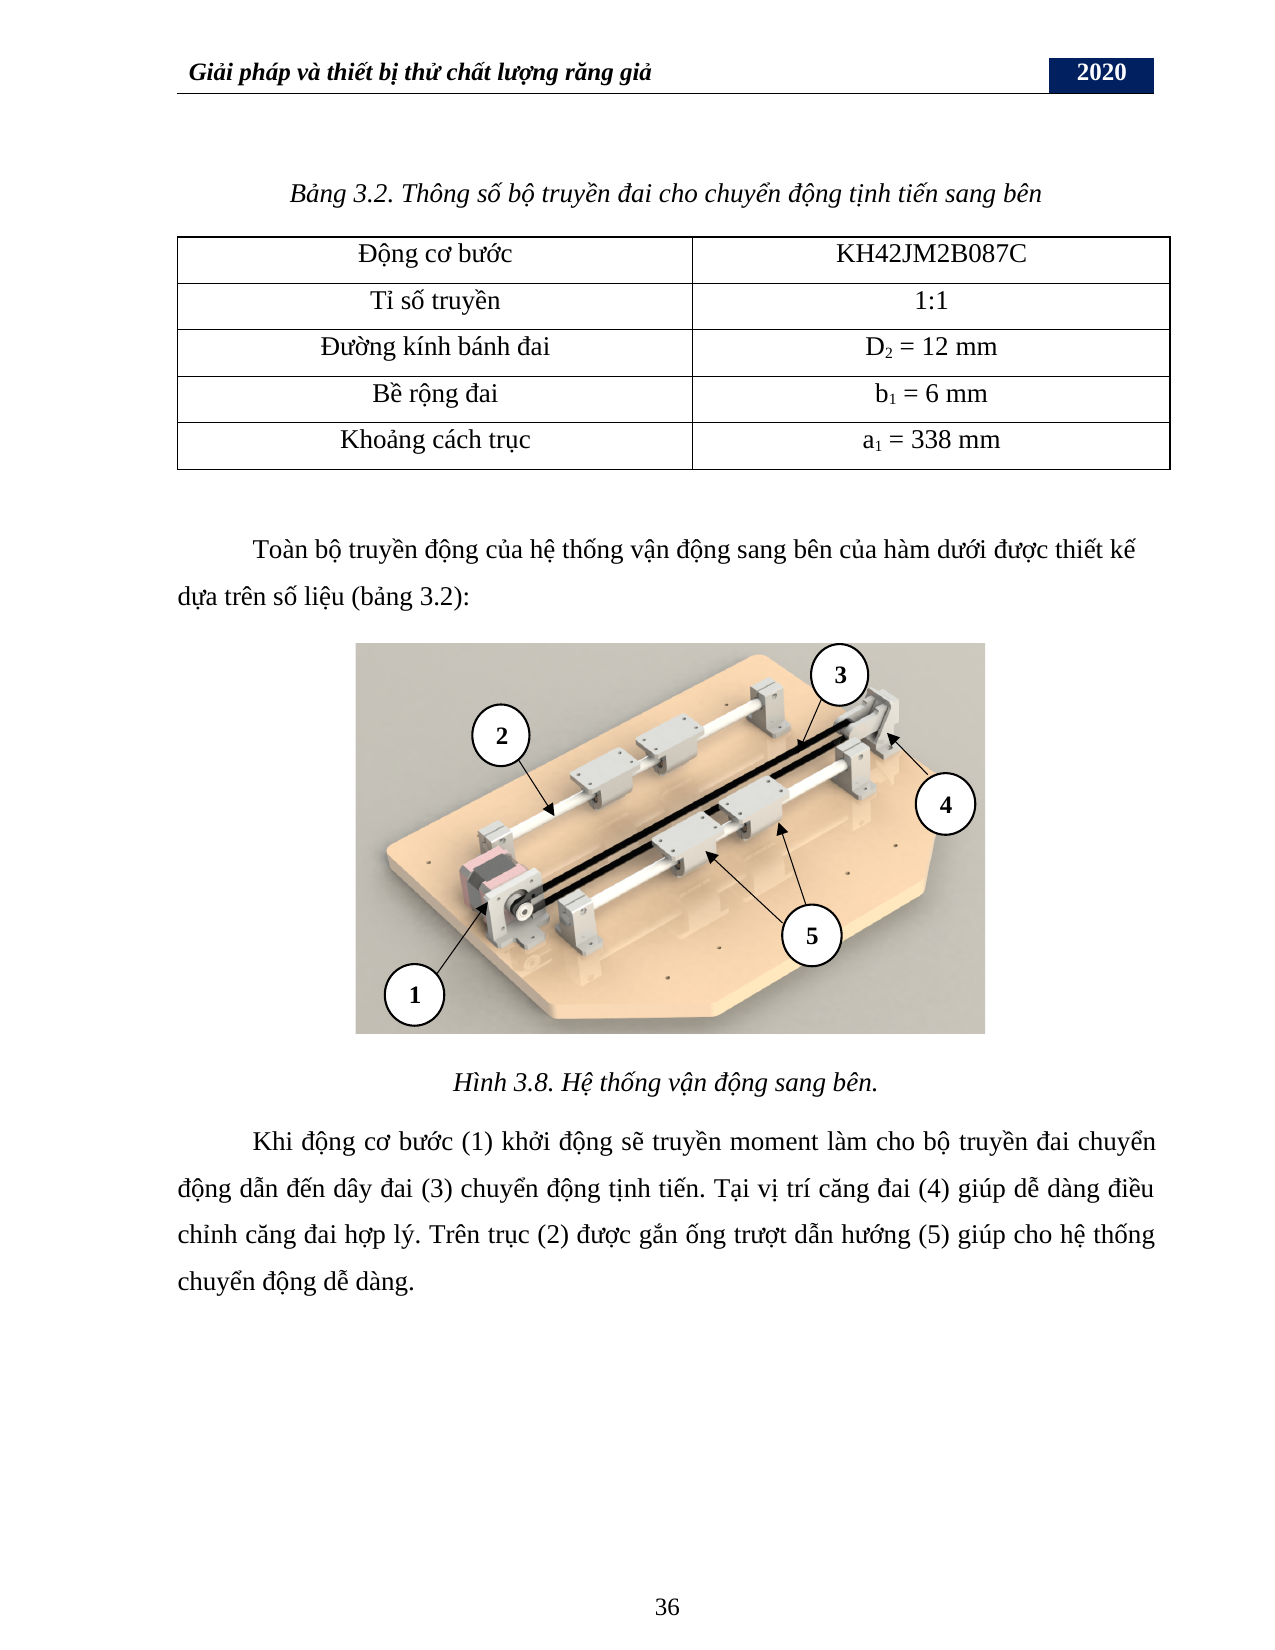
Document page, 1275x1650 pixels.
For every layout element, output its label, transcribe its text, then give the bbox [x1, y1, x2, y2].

table_cell b1 = 6 mm [693, 377, 1169, 422]
text Khi động cơ bước (1) khởi động sẽ truyền moment làm cho bộ truyền đai chuyển động dẫn đến dây đai (3) chuyển động tịnh tiến. Tại vị trí căng đai (4) giúp dễ dàng điều chỉnh căng đai hợp lý. Trên trục (2) được gắn ống trượt dẫn hướng (5) giúp cho hệ thống chuyển động dễ dàng. [177, 1125, 1157, 1296]
table_header KH42JM2B087C [693, 238, 1169, 283]
text Toàn bộ truyền động của hệ thống vận động sang bên của hàm dưới được thiết kế dựa trên số liệu (bảng 3.2): [177, 533, 1157, 611]
text Bảng 3.2. Thông số bộ truyền đai cho chuyển động tịnh tiến sang bên [177, 177, 1157, 208]
table_cell 1:1 [693, 284, 1169, 329]
picture [355, 643, 986, 1034]
table_header Động cơ bước [178, 238, 692, 283]
table_cell D2 = 12 mm [693, 330, 1169, 376]
table_cell a1 = 338 mm [693, 423, 1169, 469]
table_cell Tỉ số truyền [178, 284, 692, 329]
table_cell Bề rộng đai [178, 377, 692, 422]
table_cell Đường kính bánh đai [178, 330, 692, 376]
text Hình 3.8. Hệ thống vận động sang bên. [177, 1066, 1157, 1097]
table_cell Khoảng cách trục [178, 423, 692, 469]
